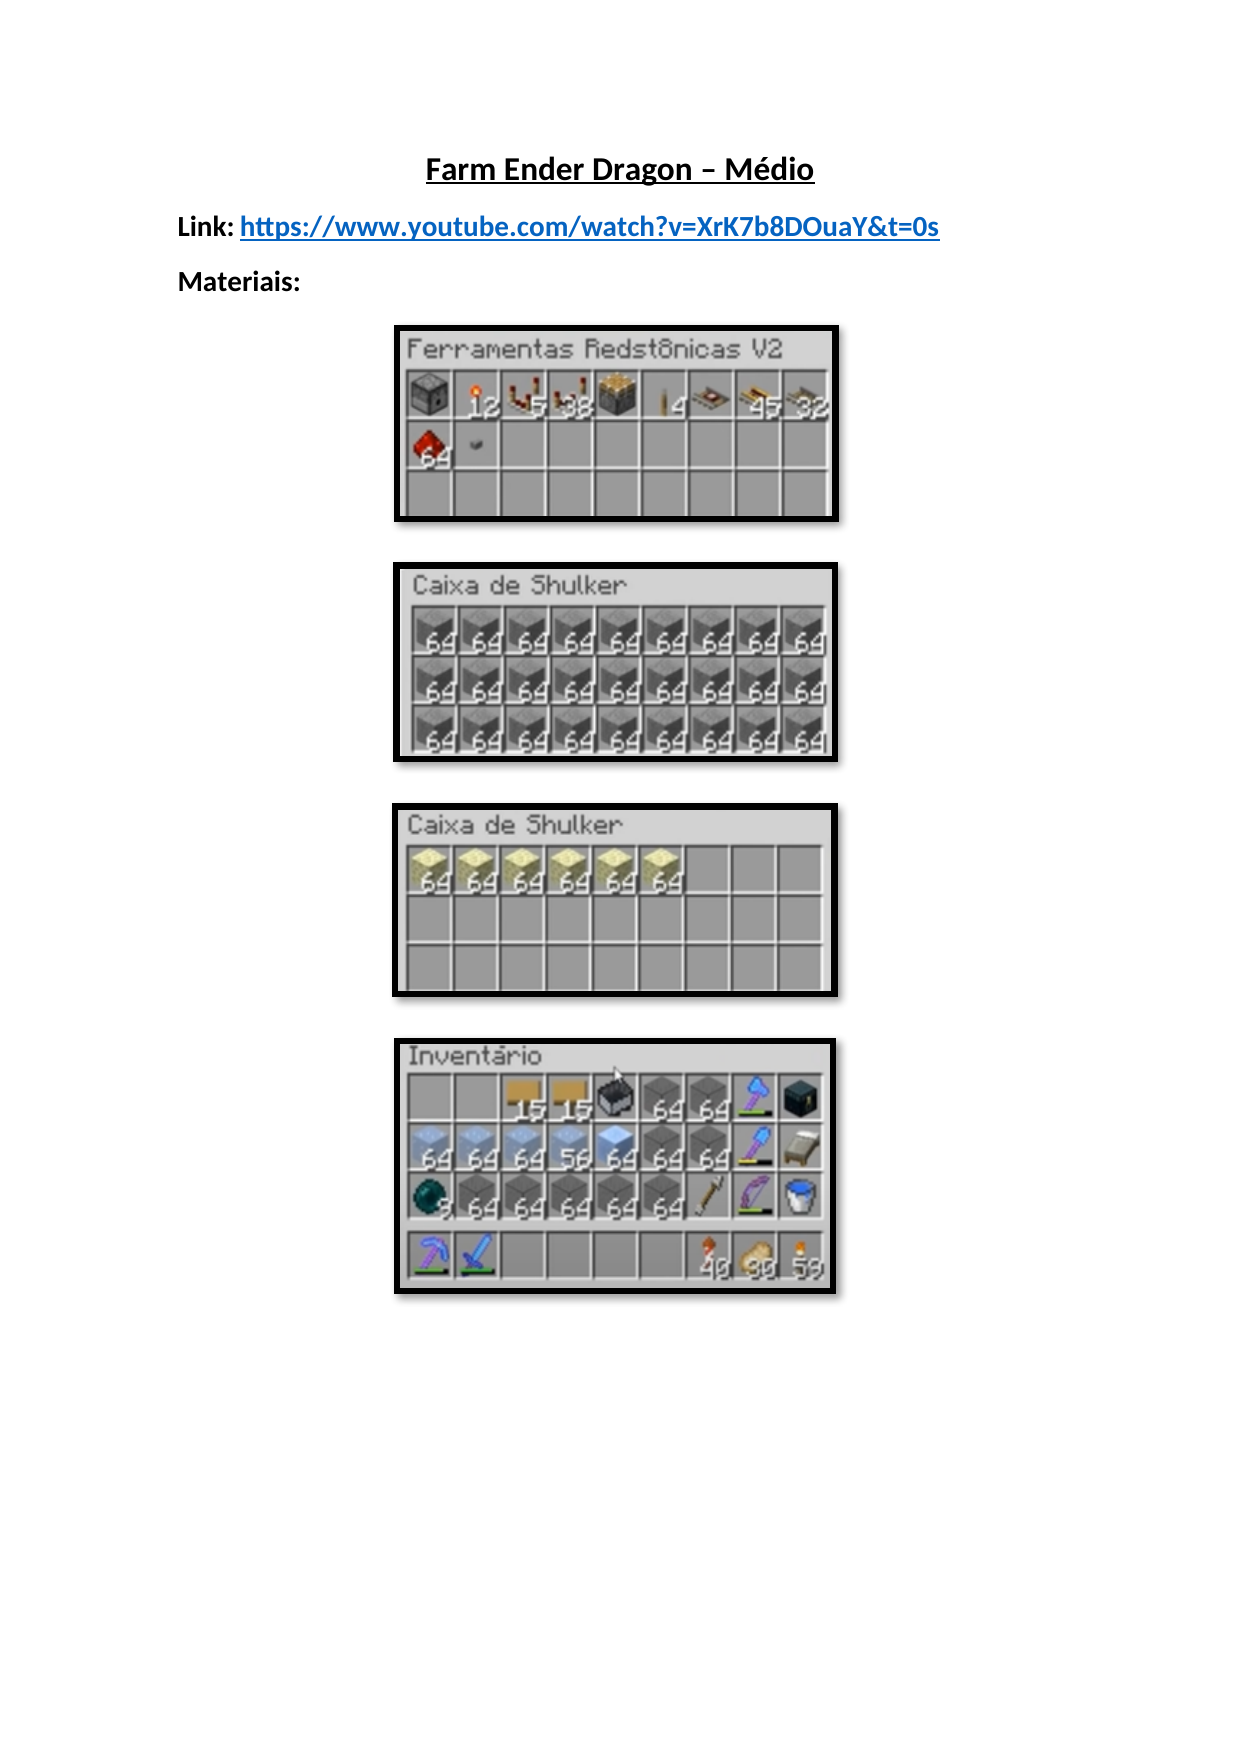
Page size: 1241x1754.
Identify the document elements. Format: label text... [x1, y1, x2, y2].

picture [400, 331, 832, 516]
picture [400, 1044, 830, 1288]
text Farm Ender Dragon – Médio [177, 148, 1063, 188]
picture [400, 569, 832, 756]
text Materiais: [177, 263, 1063, 299]
picture [398, 810, 831, 991]
text Link: https://www.youtube.com/watch?v=XrK7b8DOuaY&t=0s [177, 208, 1063, 244]
